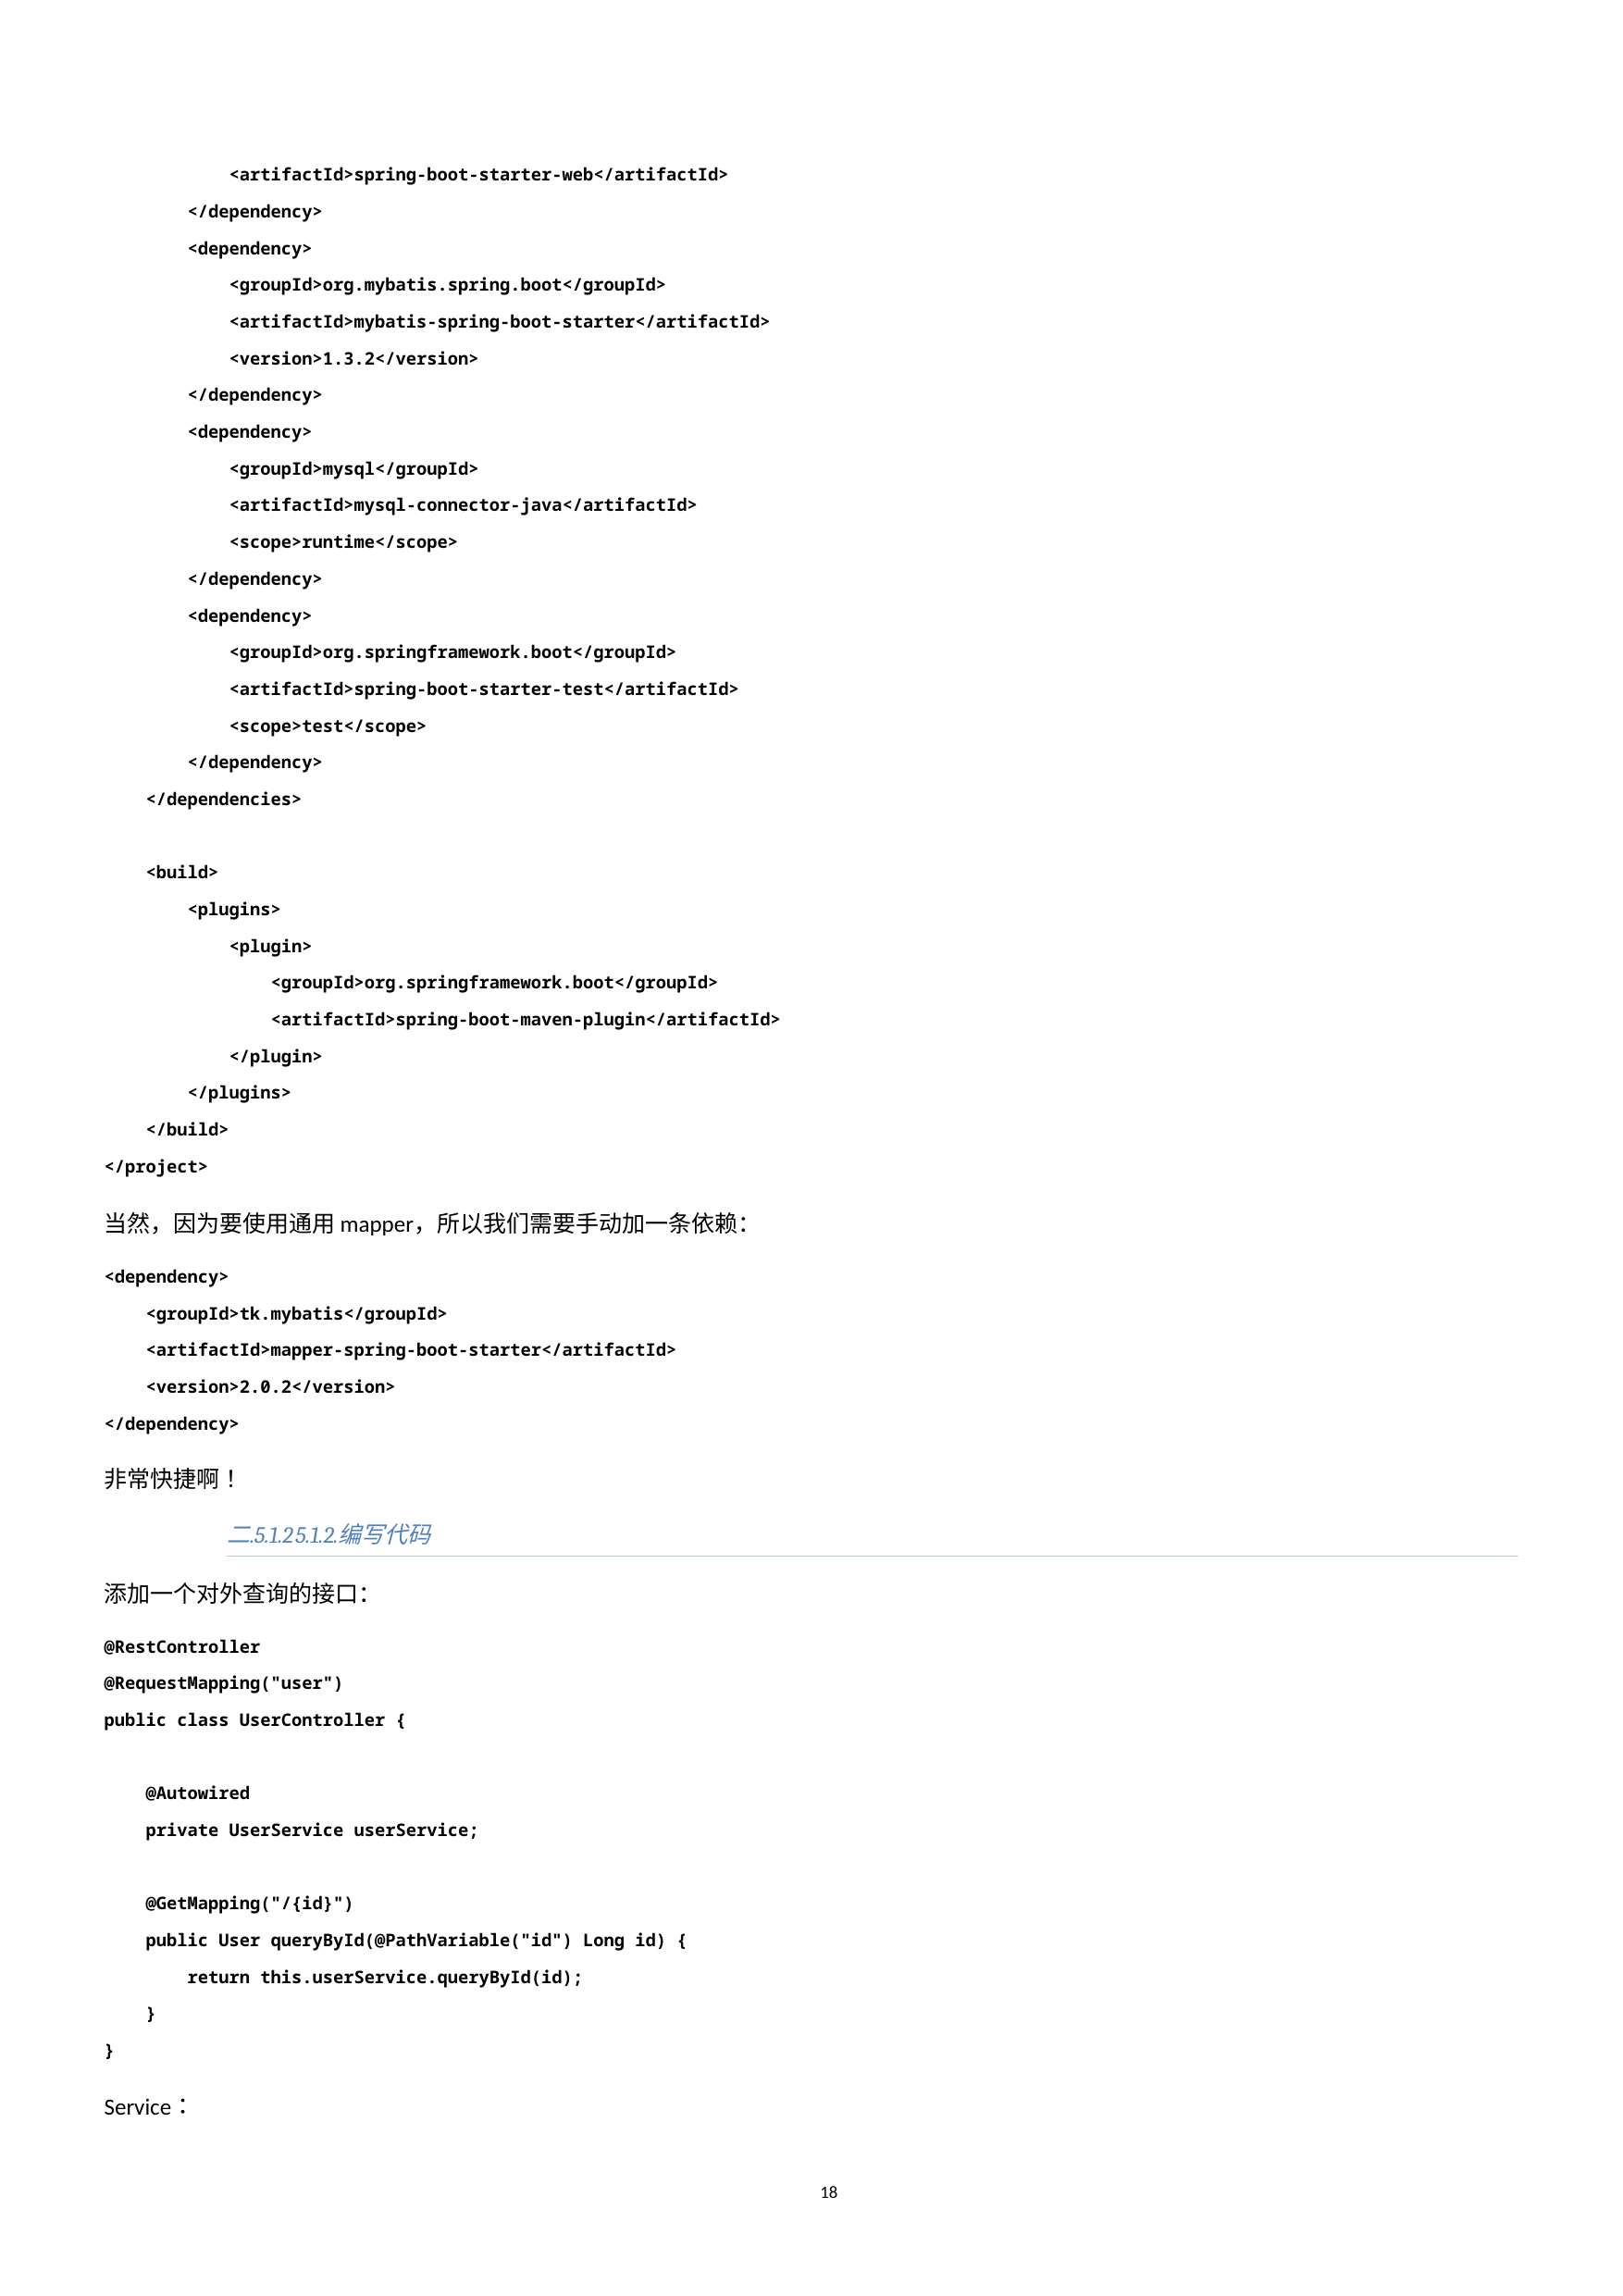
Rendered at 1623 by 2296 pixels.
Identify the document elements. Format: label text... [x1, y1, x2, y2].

text 添加一个对外查询的接口： [104, 1573, 1518, 1610]
text 非常快捷啊！ [104, 1460, 1518, 1497]
text <dependency> <groupId>tk.mybatis</groupId> <artifactId>mapper-spring-boot-starter</artifactId> <version>2.0.2</version> </dependency> [104, 1258, 1518, 1441]
text 当然，因为要使用通用mapper，所以我们需要手动加一条依赖： [104, 1204, 1518, 1240]
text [104, 155, 1518, 1185]
text @RestController @RequestMapping("user") public class UserController { @Autowired private UserService userService; @GetMapping("/{id}") public User queryById(@PathVariable("id") Long id) { return this.userService.queryById(id); } } [104, 1628, 1518, 2068]
subtitle 5.1.2.编写代码 [227, 1515, 1518, 1556]
text Service： [104, 2088, 1518, 2125]
